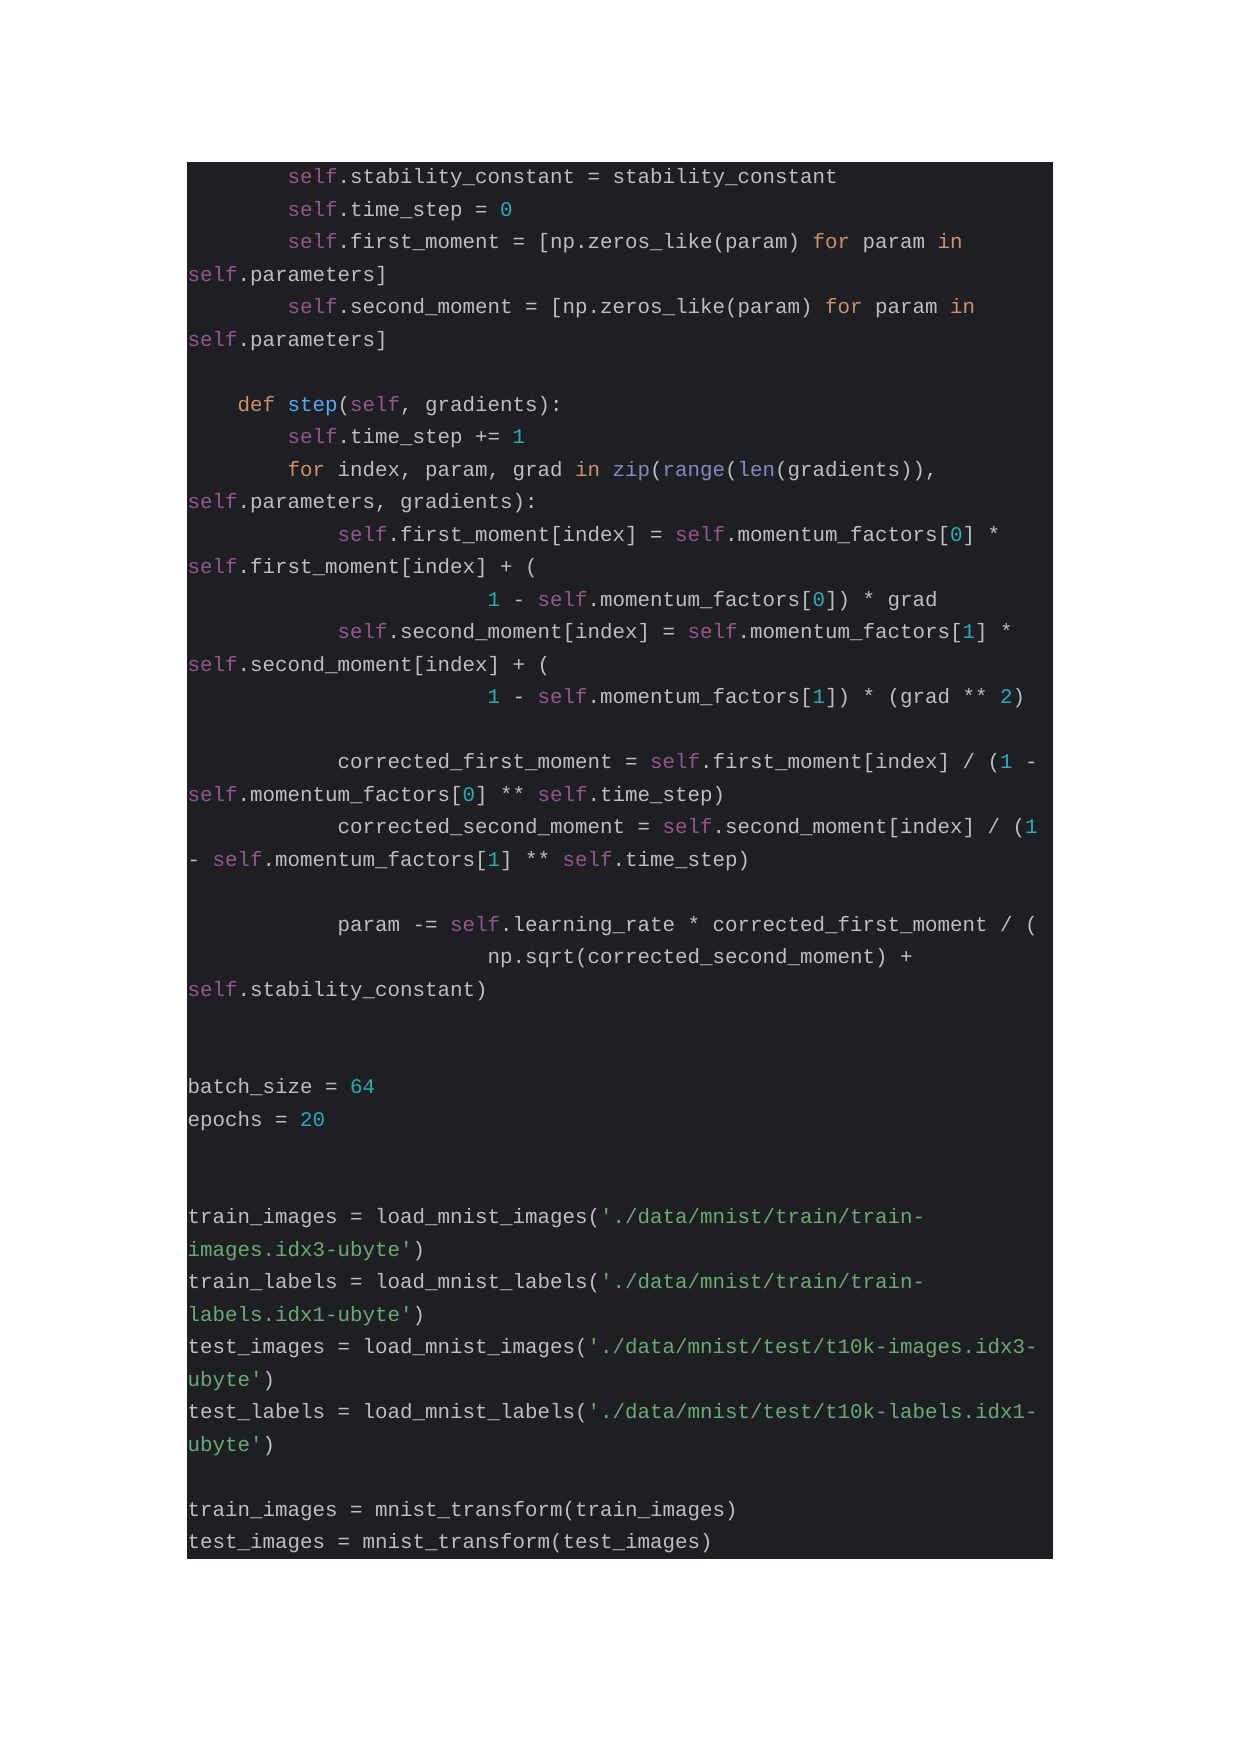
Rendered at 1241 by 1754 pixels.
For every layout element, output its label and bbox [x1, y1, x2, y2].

text [187, 162, 1053, 1559]
